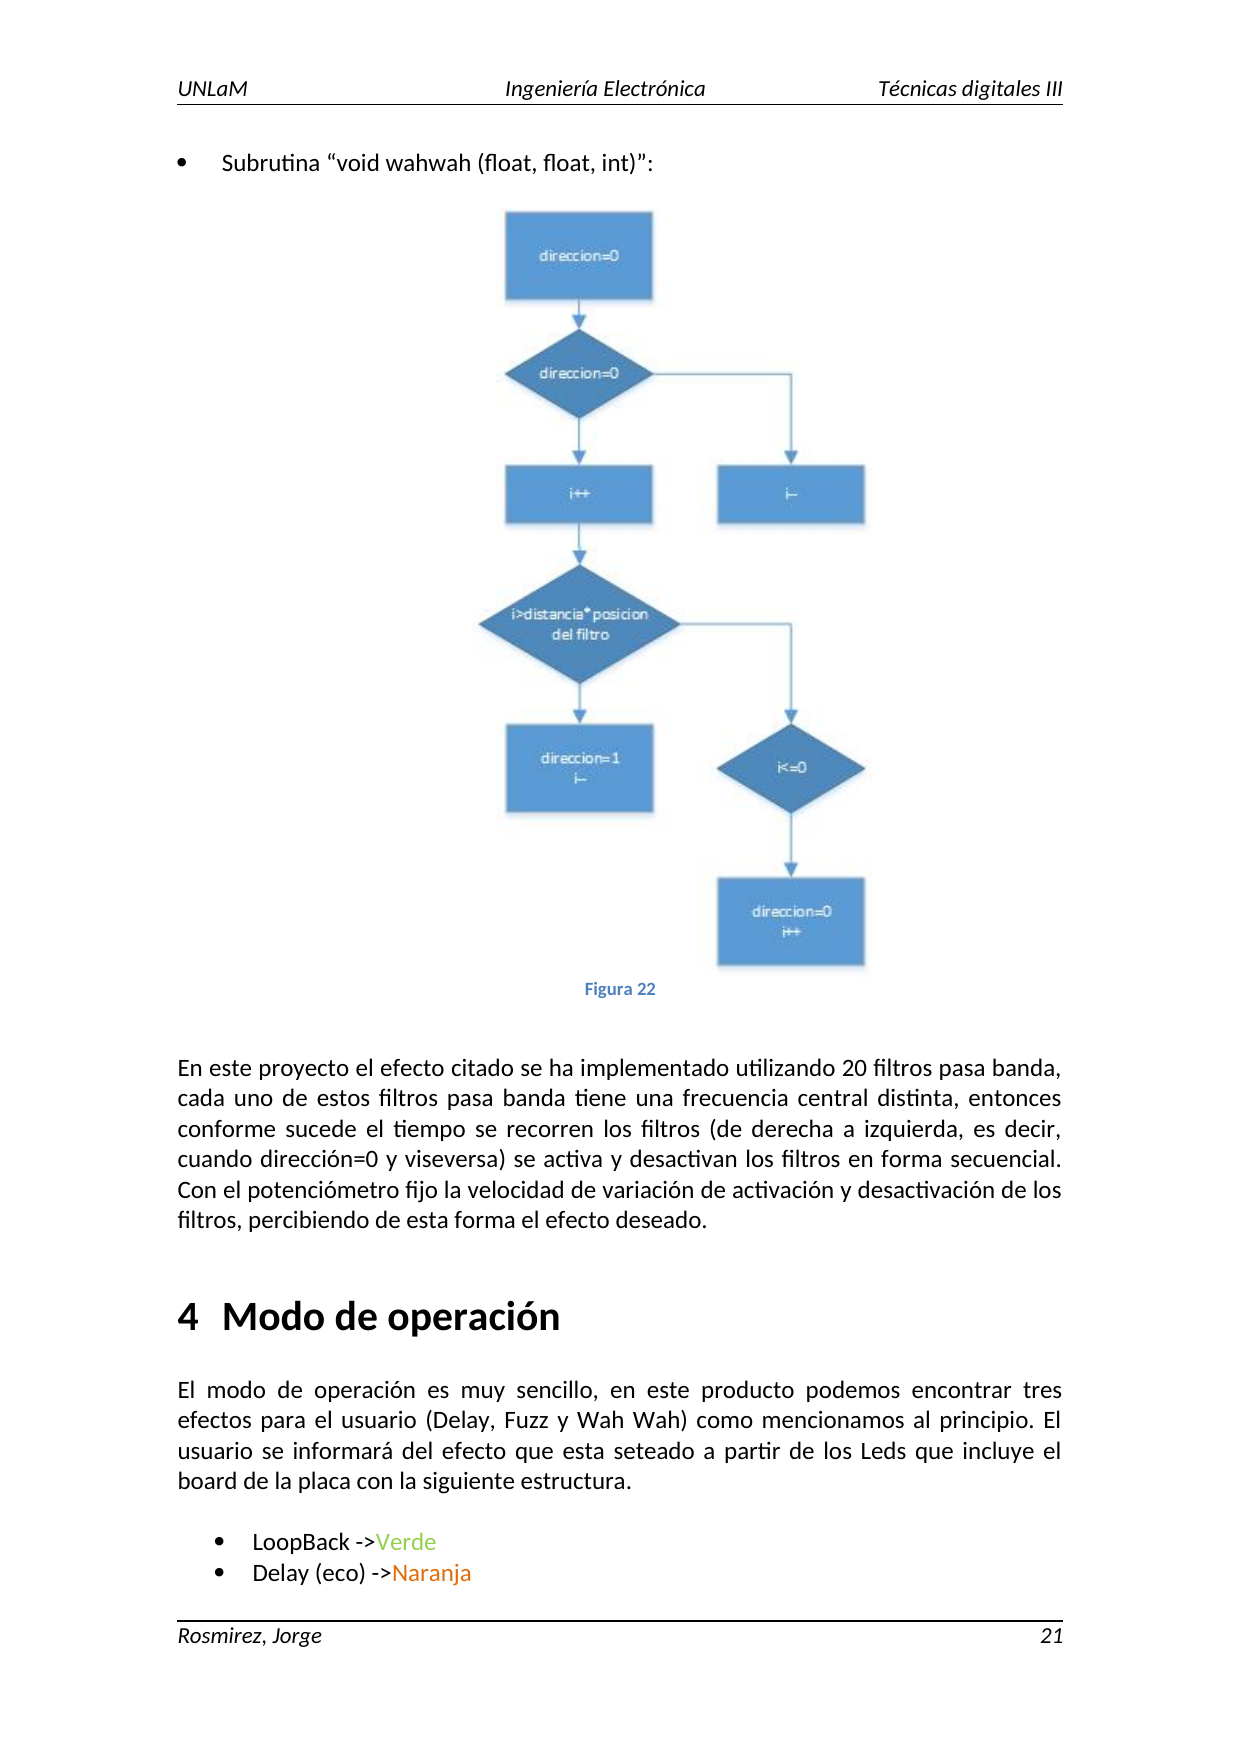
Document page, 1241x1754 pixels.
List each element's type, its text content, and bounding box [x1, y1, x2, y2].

subtitle Modo de operación [177, 1290, 1063, 1341]
list LoopBack ->Verde [215, 1526, 1063, 1557]
picture [472, 208, 874, 978]
list Delay (eco) ->Naranja [215, 1557, 1063, 1587]
text El modo de operación es muy sencillo, en este producto podemos encontrar tres efectos para el usuario (Delay, Fuzz y Wah Wah) como mencionamos al principio. El usuario se informará del efecto que esta seteado a partir de los Leds que incluye el board de la placa con la siguiente estructura. [177, 1374, 1063, 1496]
text En este proyecto el efecto citado se ha implementado utilizando 20 filtros pasa banda, cada uno de estos filtros pasa banda tiene una frecuencia central distinta, entonces conforme sucede el tiempo se recorren los filtros (de derecha a izquierda, es decir, cuando dirección=0 y viseversa) se activa y desactivan los filtros en forma secuencial. Con el potenciómetro fijo la velocidad de variación de activación y desactivación de los filtros, percibiendo de esta forma el efecto deseado. [177, 1052, 1063, 1235]
list Subrutina “void wahwah (float, float, int)”: [177, 148, 1063, 178]
